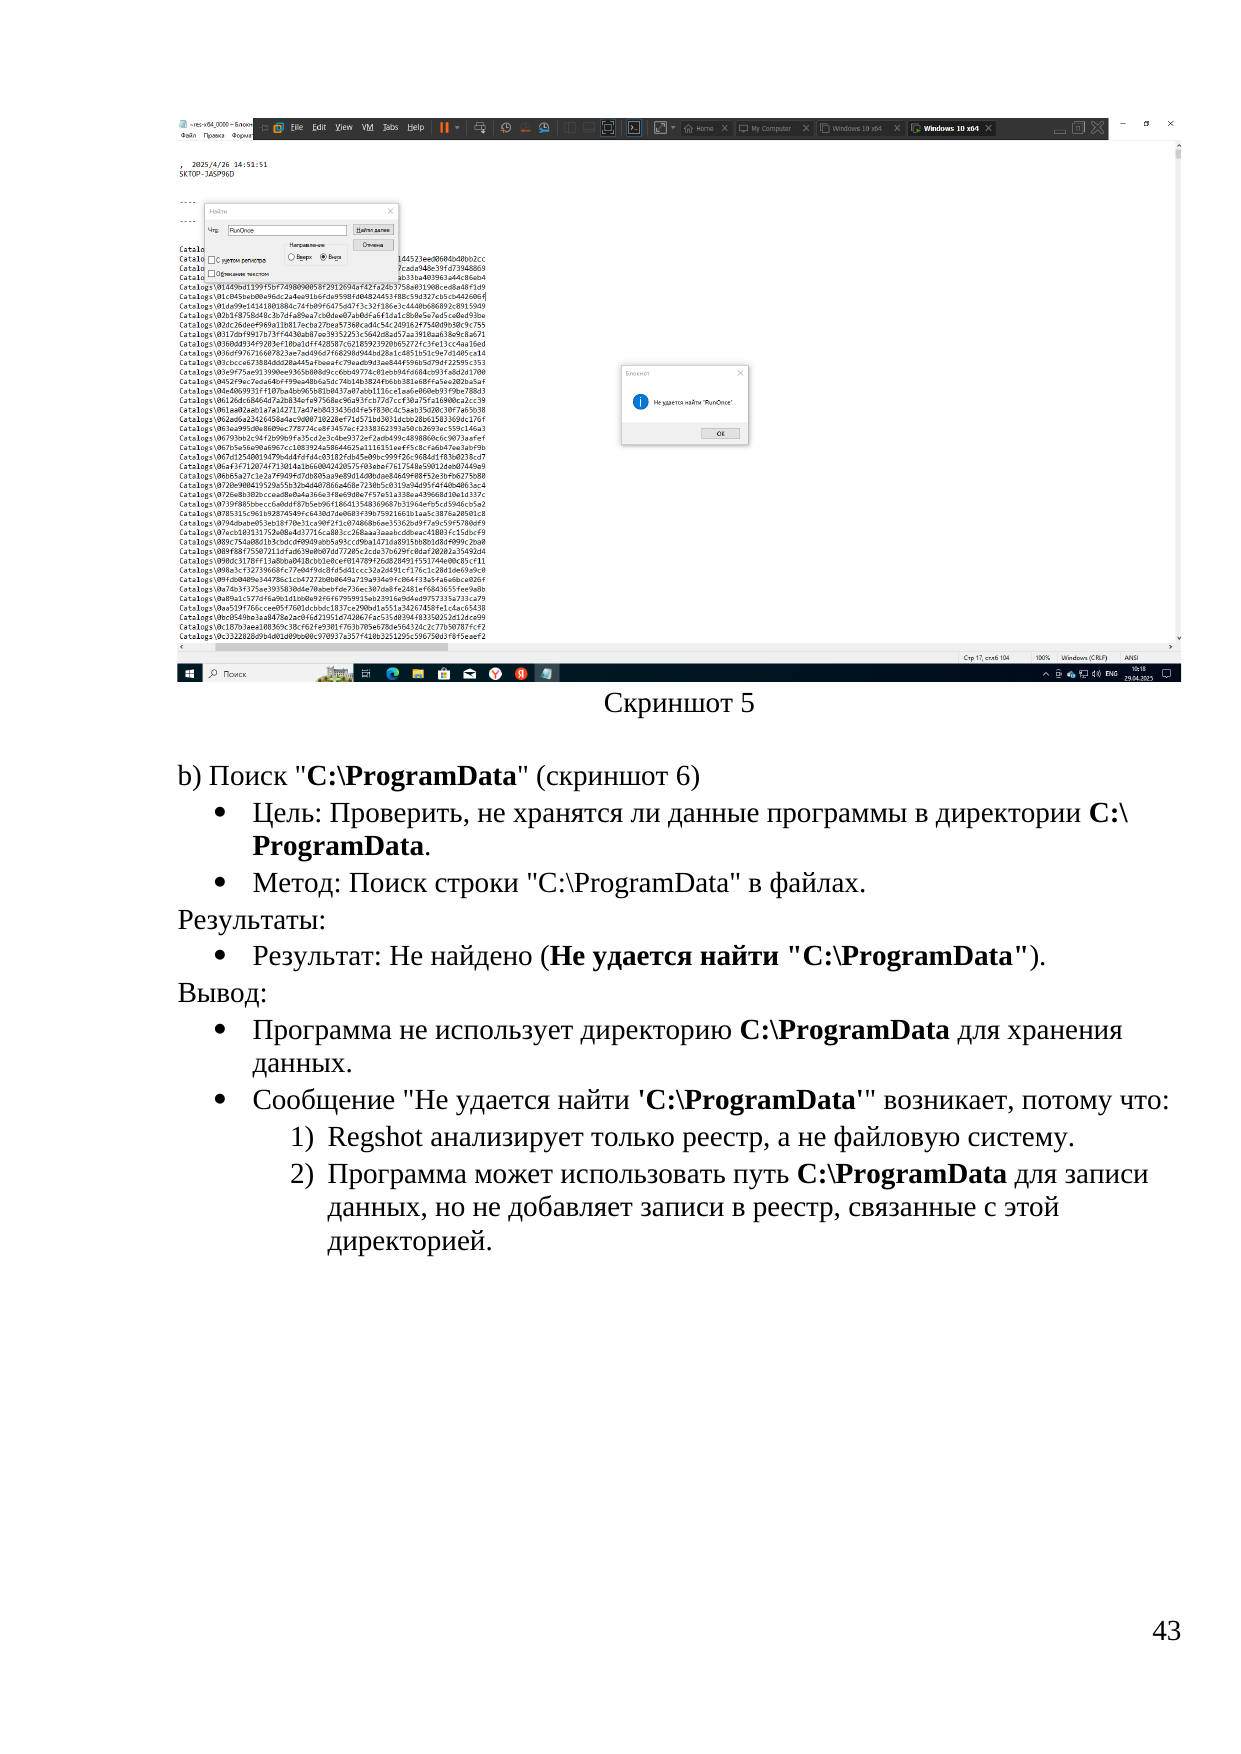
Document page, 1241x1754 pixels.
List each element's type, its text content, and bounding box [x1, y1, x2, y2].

text Вывод: [177, 975, 1181, 1009]
list Сообщение "Не удается найти 'C:\ProgramData'" возникает, потому что: [215, 1082, 1181, 1116]
text b) Поиск "C:\ProgramData" (скриншот 6) [177, 758, 1181, 792]
text Результаты: [177, 902, 1181, 935]
list Результат: Не найдено (Не удается найти "C:\ProgramData"). [215, 938, 1181, 972]
list Метод: Поиск строки "C:\ProgramData" в файлах. [215, 865, 1181, 899]
list Цель: Проверить, не хранятся ли данные программы в директории C:\ProgramData. [215, 795, 1181, 862]
text Скриншот 5 [177, 685, 1181, 718]
list Программа может использовать путь C:\ProgramData для записи данных, но не добавляет записи в реестр, связанные с этой директорией. [290, 1156, 1181, 1256]
picture [177, 118, 1182, 682]
list Программа не использует директорию C:\ProgramData для хранения данных. [215, 1012, 1181, 1079]
list Regshot анализирует только реестр, а не файловую систему. [290, 1119, 1181, 1153]
